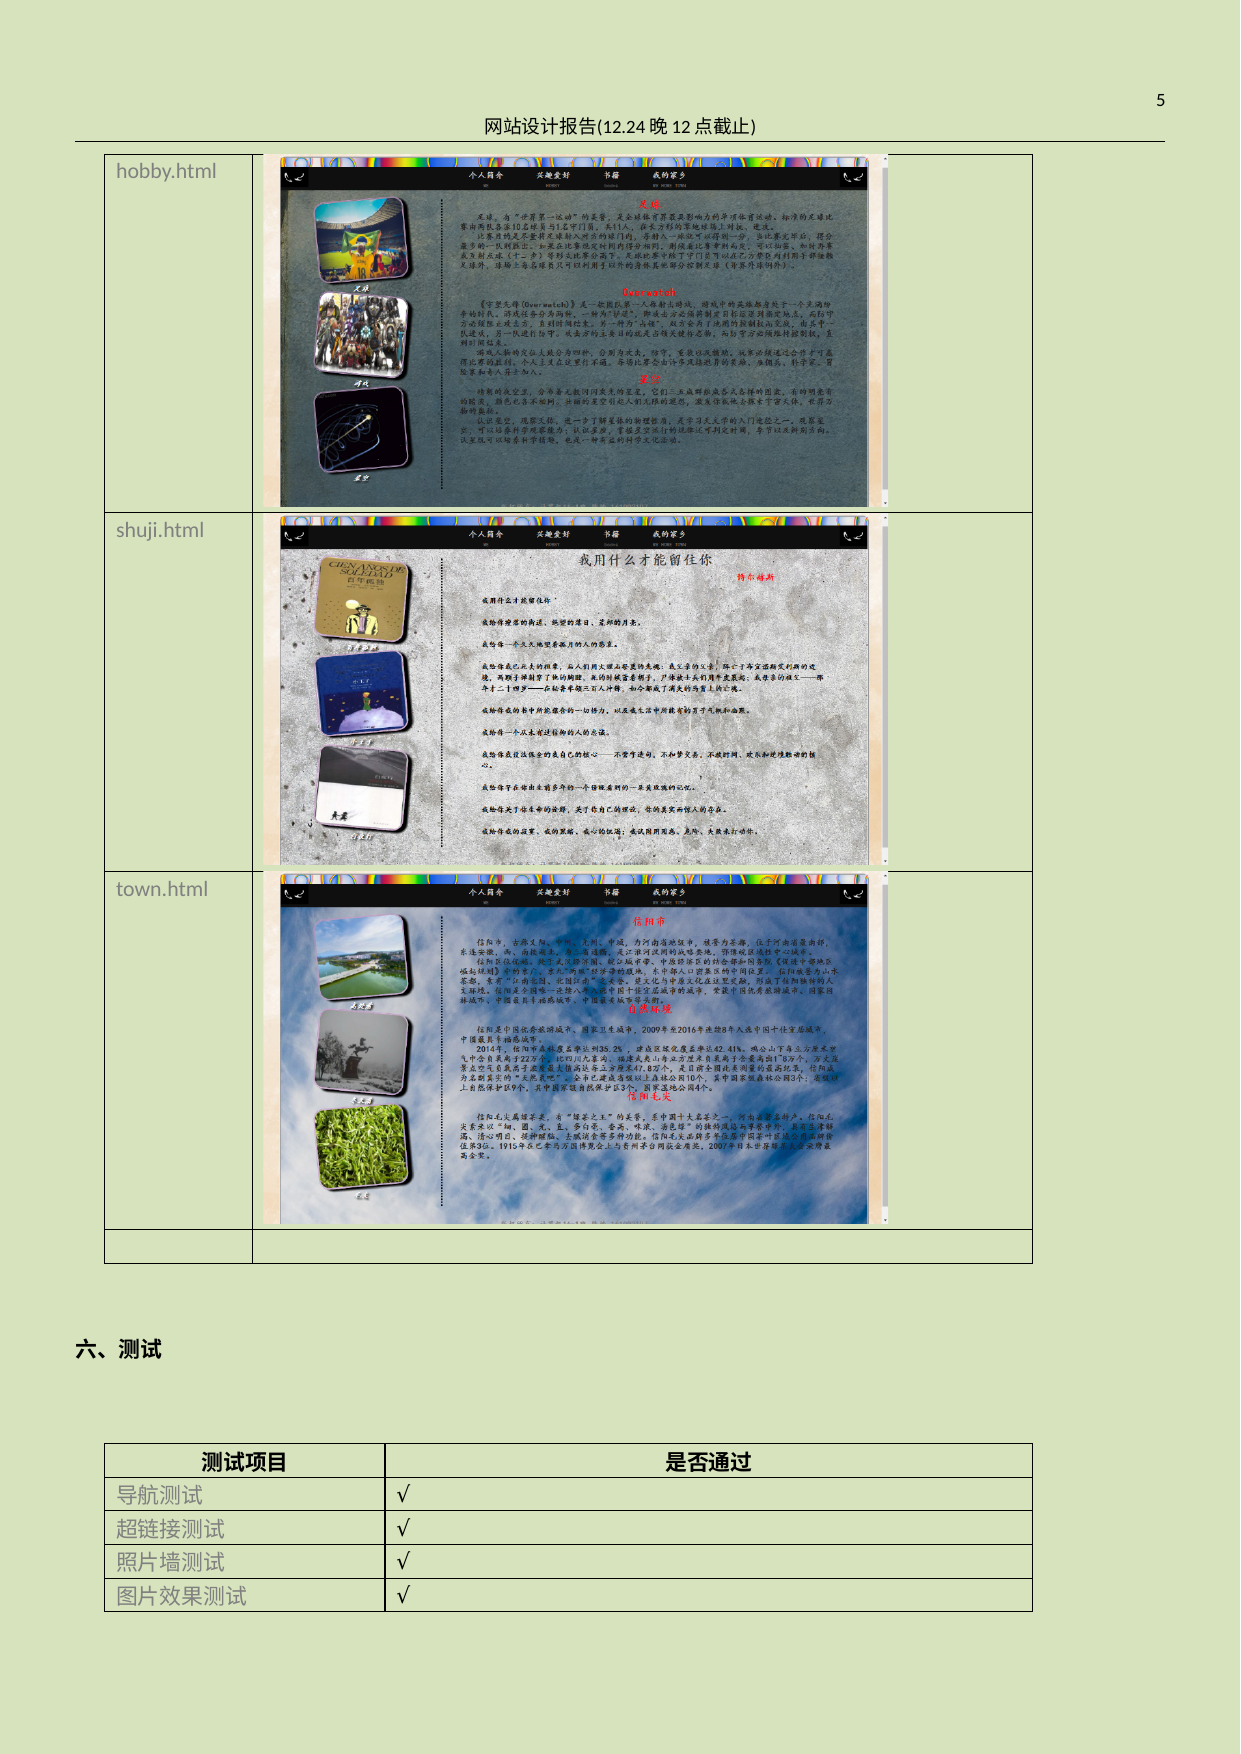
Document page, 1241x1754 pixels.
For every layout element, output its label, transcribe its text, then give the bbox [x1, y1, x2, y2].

table_cell [253, 155, 1032, 512]
table_cell [253, 1230, 1032, 1263]
table_header 是否通过 [386, 1444, 1032, 1477]
table_cell [105, 1230, 252, 1263]
table_header 测试项目 [105, 1444, 384, 1477]
table_cell shuji.html [105, 513, 252, 871]
table_cell town.html [105, 872, 252, 1229]
table_cell 超链接测试 [105, 1511, 384, 1544]
picture [263, 871, 889, 1224]
table_cell 照片墙测试 [105, 1545, 384, 1577]
table_cell 图片效果测试 [105, 1579, 384, 1611]
table_cell 导航测试 [105, 1478, 384, 1510]
table_cell √ [386, 1545, 1032, 1577]
table_cell √ [386, 1478, 1032, 1510]
table_cell [253, 872, 1032, 1229]
table_cell [253, 513, 1032, 871]
picture [263, 513, 889, 865]
subtitle 六、测试 [75, 1332, 1165, 1364]
table_cell hobby.html [105, 155, 252, 512]
picture [263, 154, 889, 507]
table_cell √ [386, 1511, 1032, 1544]
table_cell √ [386, 1579, 1032, 1611]
